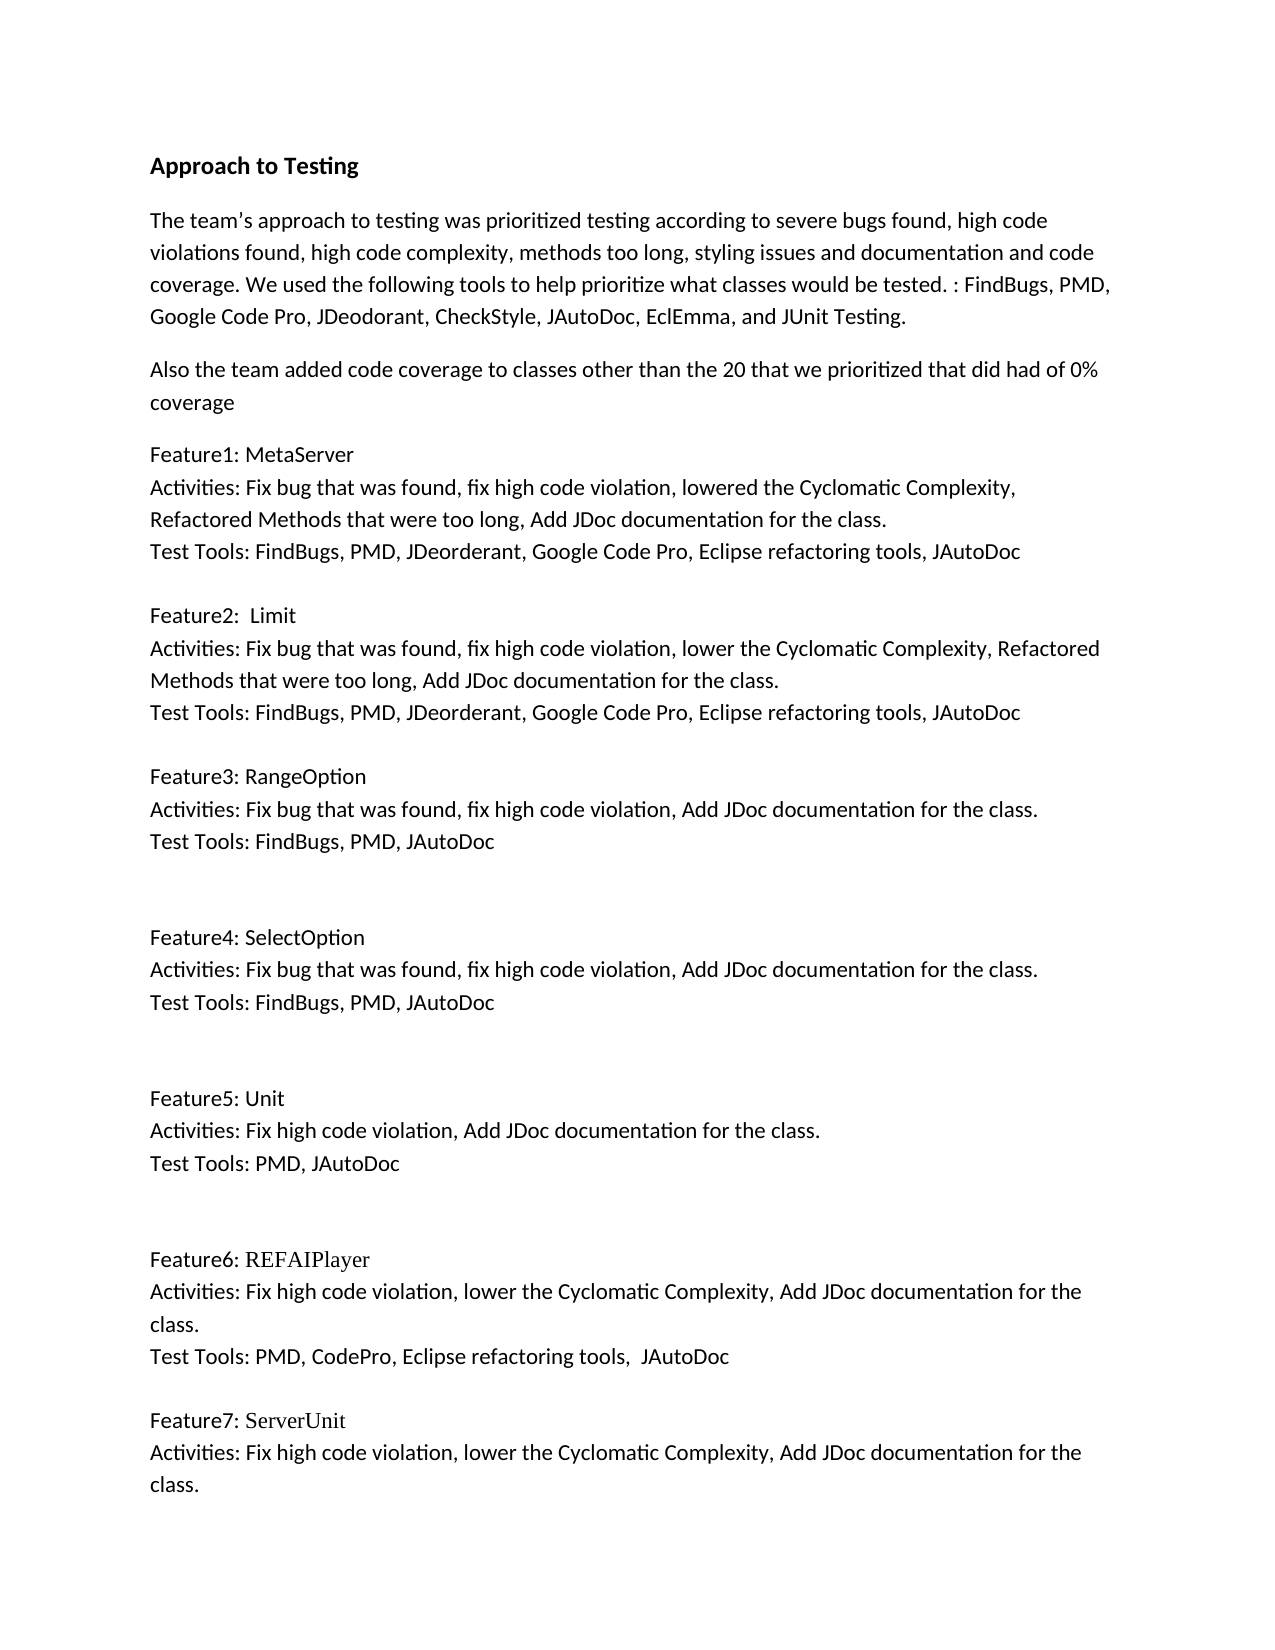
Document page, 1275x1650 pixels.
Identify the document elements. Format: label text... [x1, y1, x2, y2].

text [150, 1342, 1125, 1370]
text Test Tools: PMD, JAutoDoc [150, 1149, 1125, 1177]
text The team’s approach to testing was prioritized testing according to severe bugs found, high code violations found, high code complexity, methods too long, styling issues and documentation and code coverage. We used the following tools to help prioritize what classes would be tested. : FindBugs, PMD, Google Code Pro, JDeodorant, CheckStyle, JAutoDoc, EclEmma, and JUnit Testing. [150, 206, 1125, 330]
text Feature4: SelectOption [150, 923, 1125, 951]
text Approach to Testing [150, 150, 1125, 181]
text Test Tools: FindBugs, PMD, JAutoDoc [150, 827, 1125, 855]
text Test Tools: FindBugs, PMD, JDeorderant, Google Code Pro, Eclipse refactoring tools, JAutoDoc [150, 698, 1125, 726]
text Test Tools: FindBugs, PMD, JDeorderant, Google Code Pro, Eclipse refactoring tools, JAutoDoc [150, 537, 1125, 565]
text Feature7: ServerUnit [150, 1406, 1125, 1434]
text Activities: Fix bug that was found, fix high code violation, lower the Cyclomatic Complexity, Refactored Methods that were too long, Add JDoc documentation for the class. [150, 634, 1125, 694]
text Activities: Fix bug that was found, fix high code violation, Add JDoc documentation for the class. [150, 795, 1125, 823]
text Activities: Fix high code violation, lower the Cyclomatic Complexity, Add JDoc documentation for the class. [150, 1438, 1125, 1499]
text Test Tools: FindBugs, PMD, JAutoDoc [150, 988, 1125, 1016]
text Feature6: REFAIPlayer [150, 1245, 1125, 1273]
text Activities: Fix bug that was found, fix high code violation, lowered the Cyclomatic Complexity, Refactored Methods that were too long, Add JDoc documentation for the class. [150, 473, 1125, 533]
text Feature2: Limit [150, 602, 1125, 629]
text Feature3: RangeOption [150, 762, 1125, 791]
text Activities: Fix high code violation, lower the Cyclomatic Complexity, Add JDoc documentation for the class. [150, 1277, 1125, 1338]
text Activities: Fix high code violation, Add JDoc documentation for the class. [150, 1117, 1125, 1144]
text Feature5: Unit [150, 1084, 1125, 1112]
text Activities: Fix bug that was found, fix high code violation, Add JDoc documentation for the class. [150, 956, 1125, 984]
text Also the team added code coverage to classes other than the 20 that we prioritized that did had of 0% coverage [150, 355, 1125, 416]
text Feature1: MetaServer [150, 441, 1125, 469]
